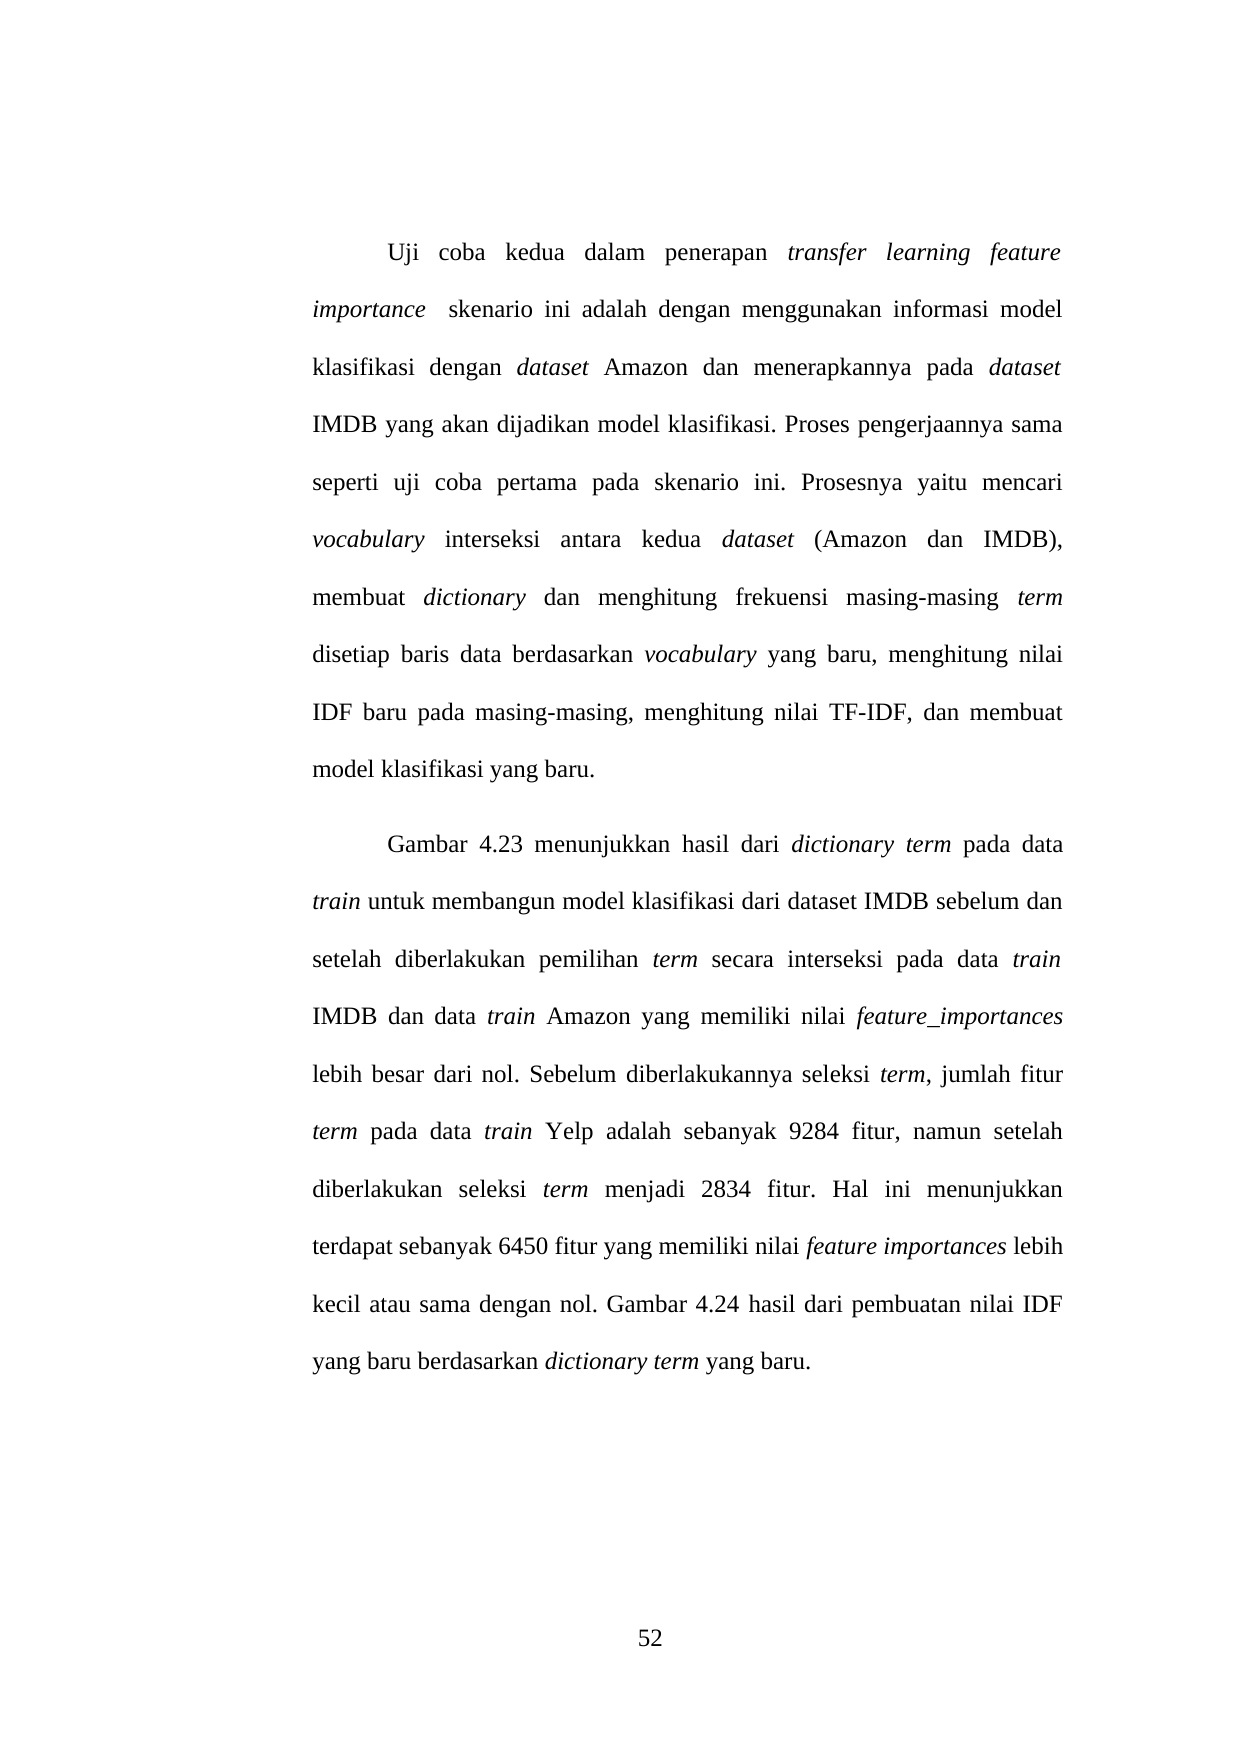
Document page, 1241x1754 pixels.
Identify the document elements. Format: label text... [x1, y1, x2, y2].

text Gambar 4.23 menunjukkan hasil dari dictionary term pada data train untuk membangun model klasifikasi dari dataset IMDB sebelum dan setelah diberlakukan pemilihan term secara interseksi pada data train IMDB dan data train Amazon yang memiliki nilai feature_importances lebih besar dari nol. Sebelum diberlakukannya seleksi term, jumlah fitur term pada data train Yelp adalah sebanyak 9284 fitur, namun setelah diberlakukan seleksi term menjadi 2834 fitur. Hal ini menunjukkan terdapat sebanyak 6450 fitur yang memiliki nilai feature importances lebih kecil atau sama dengan nol. Gambar 4.24 hasil dari pembuatan nilai IDF yang baru berdasarkan dictionary term yang baru. [312, 829, 1063, 1375]
text Uji coba kedua dalam penerapan transfer learning feature importance skenario ini adalah dengan menggunakan informasi model klasifikasi dengan dataset Amazon dan menerapkannya pada dataset IMDB yang akan dijadikan model klasifikasi. Proses pengerjaannya sama seperti uji coba pertama pada skenario ini. Prosesnya yaitu mencari vocabulary interseksi antara kedua dataset (Amazon dan IMDB), membuat dictionary dan menghitung frekuensi masing-masing term disetiap baris data berdasarkan vocabulary yang baru, menghitung nilai IDF baru pada masing-masing, menghitung nilai TF-IDF, dan membuat model klasifikasi yang baru. [312, 237, 1063, 783]
